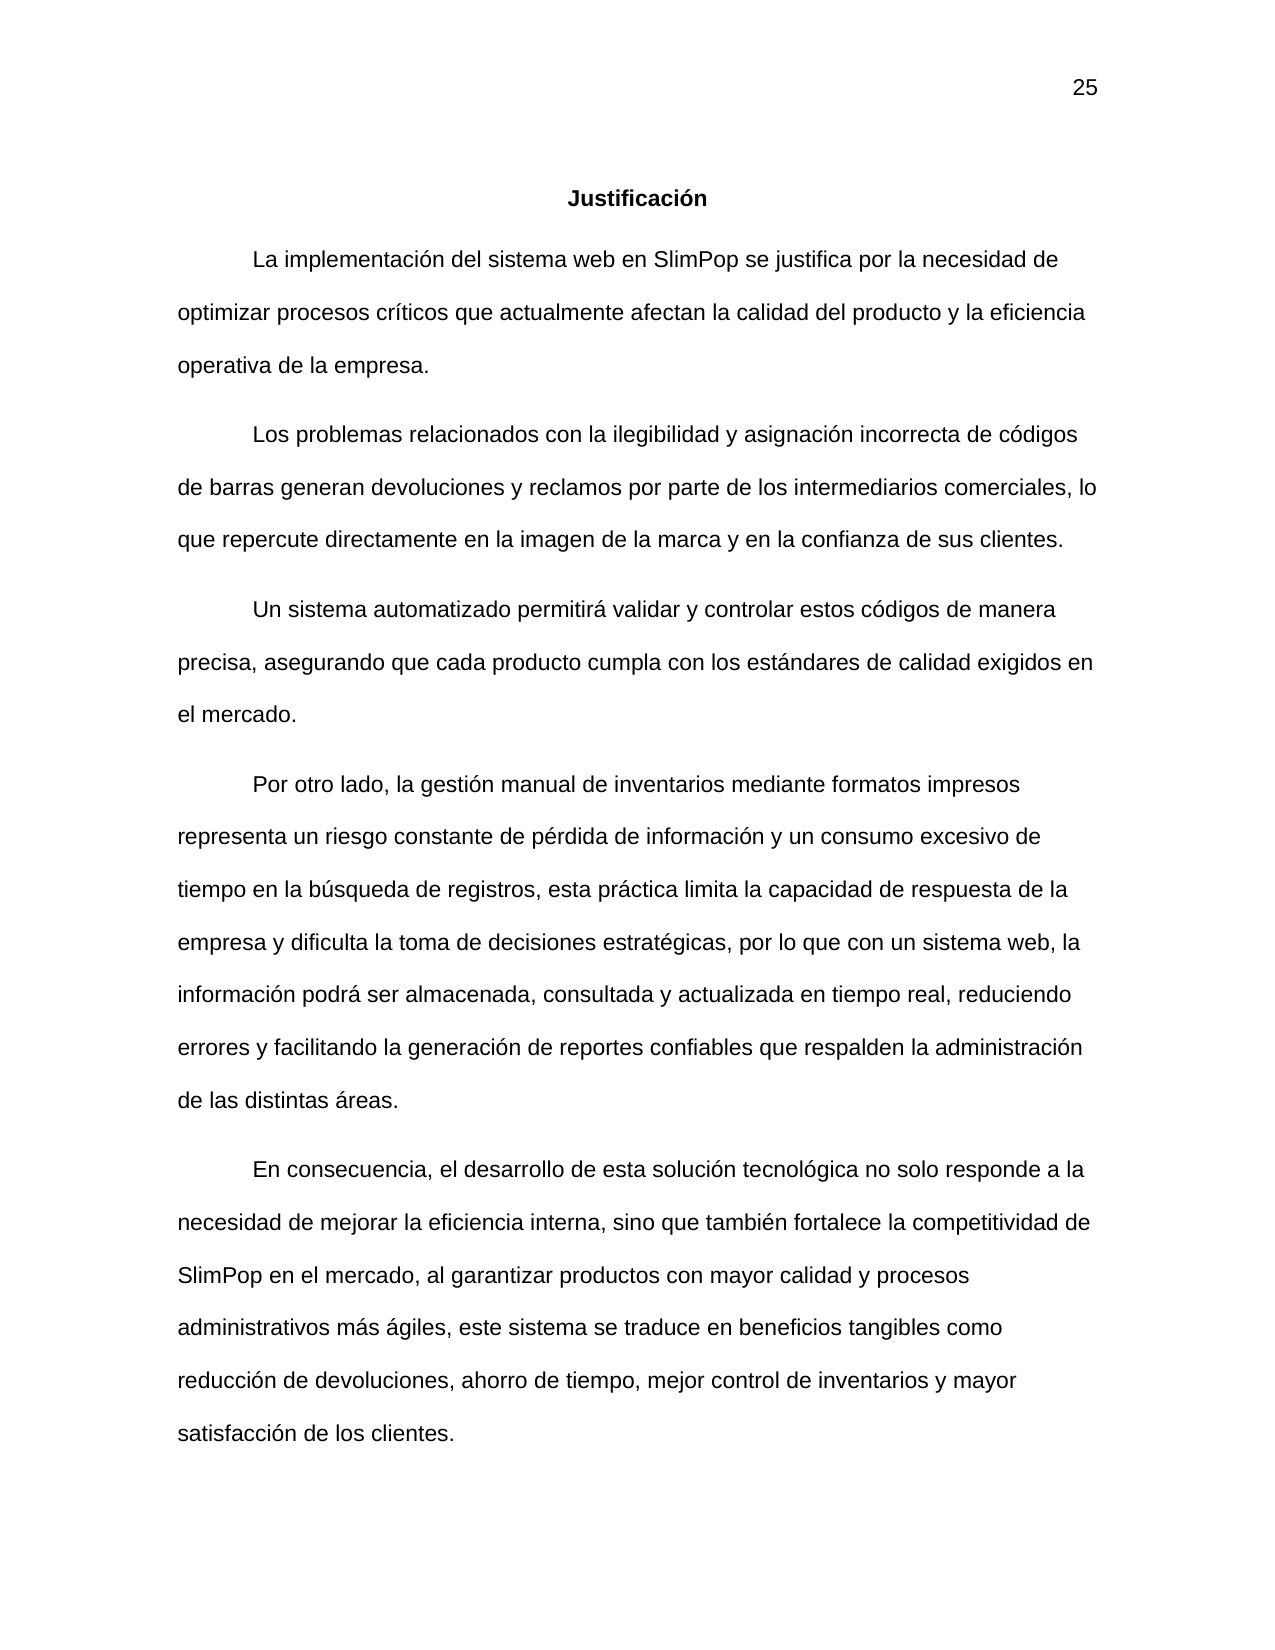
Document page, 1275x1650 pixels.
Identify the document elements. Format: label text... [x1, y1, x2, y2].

subtitle Justificación [177, 185, 1098, 212]
text Por otro lado, la gestión manual de inventarios mediante formatos impresos representa un riesgo constante de pérdida de información y un consumo excesivo de tiempo en la búsqueda de registros, esta práctica limita la capacidad de respuesta de la empresa y dificulta la toma de decisiones estratégicas, por lo que con un sistema web, la información podrá ser almacenada, consultada y actualizada en tiempo real, reduciendo errores y facilitando la generación de reportes confiables que respalden la administración de las distintas áreas. [177, 771, 1098, 1113]
text Un sistema automatizado permitirá validar y controlar estos códigos de manera precisa, asegurando que cada producto cumpla con los estándares de calidad exigidos en el mercado. [177, 596, 1098, 728]
text En consecuencia, el desarrollo de esta solución tecnológica no solo responde a la necesidad de mejorar la eficiencia interna, sino que también fortalece la competitividad de SlimPop en el mercado, al garantizar productos con mayor calidad y procesos administrativos más ágiles, este sistema se traduce en beneficios tangibles como reducción de devoluciones, ahorro de tiempo, mejor control de inventarios y mayor satisfacción de los clientes. [177, 1156, 1098, 1446]
text Los problemas relacionados con la ilegibilidad y asignación incorrecta de códigos de barras generan devoluciones y reclamos por parte de los intermediarios comerciales, lo que repercute directamente en la imagen de la marca y en la confianza de sus clientes. [177, 421, 1098, 553]
text La implementación del sistema web en SlimPop se justifica por la necesidad de optimizar procesos críticos que actualmente afectan la calidad del producto y la eficiencia operativa de la empresa. [177, 246, 1098, 378]
